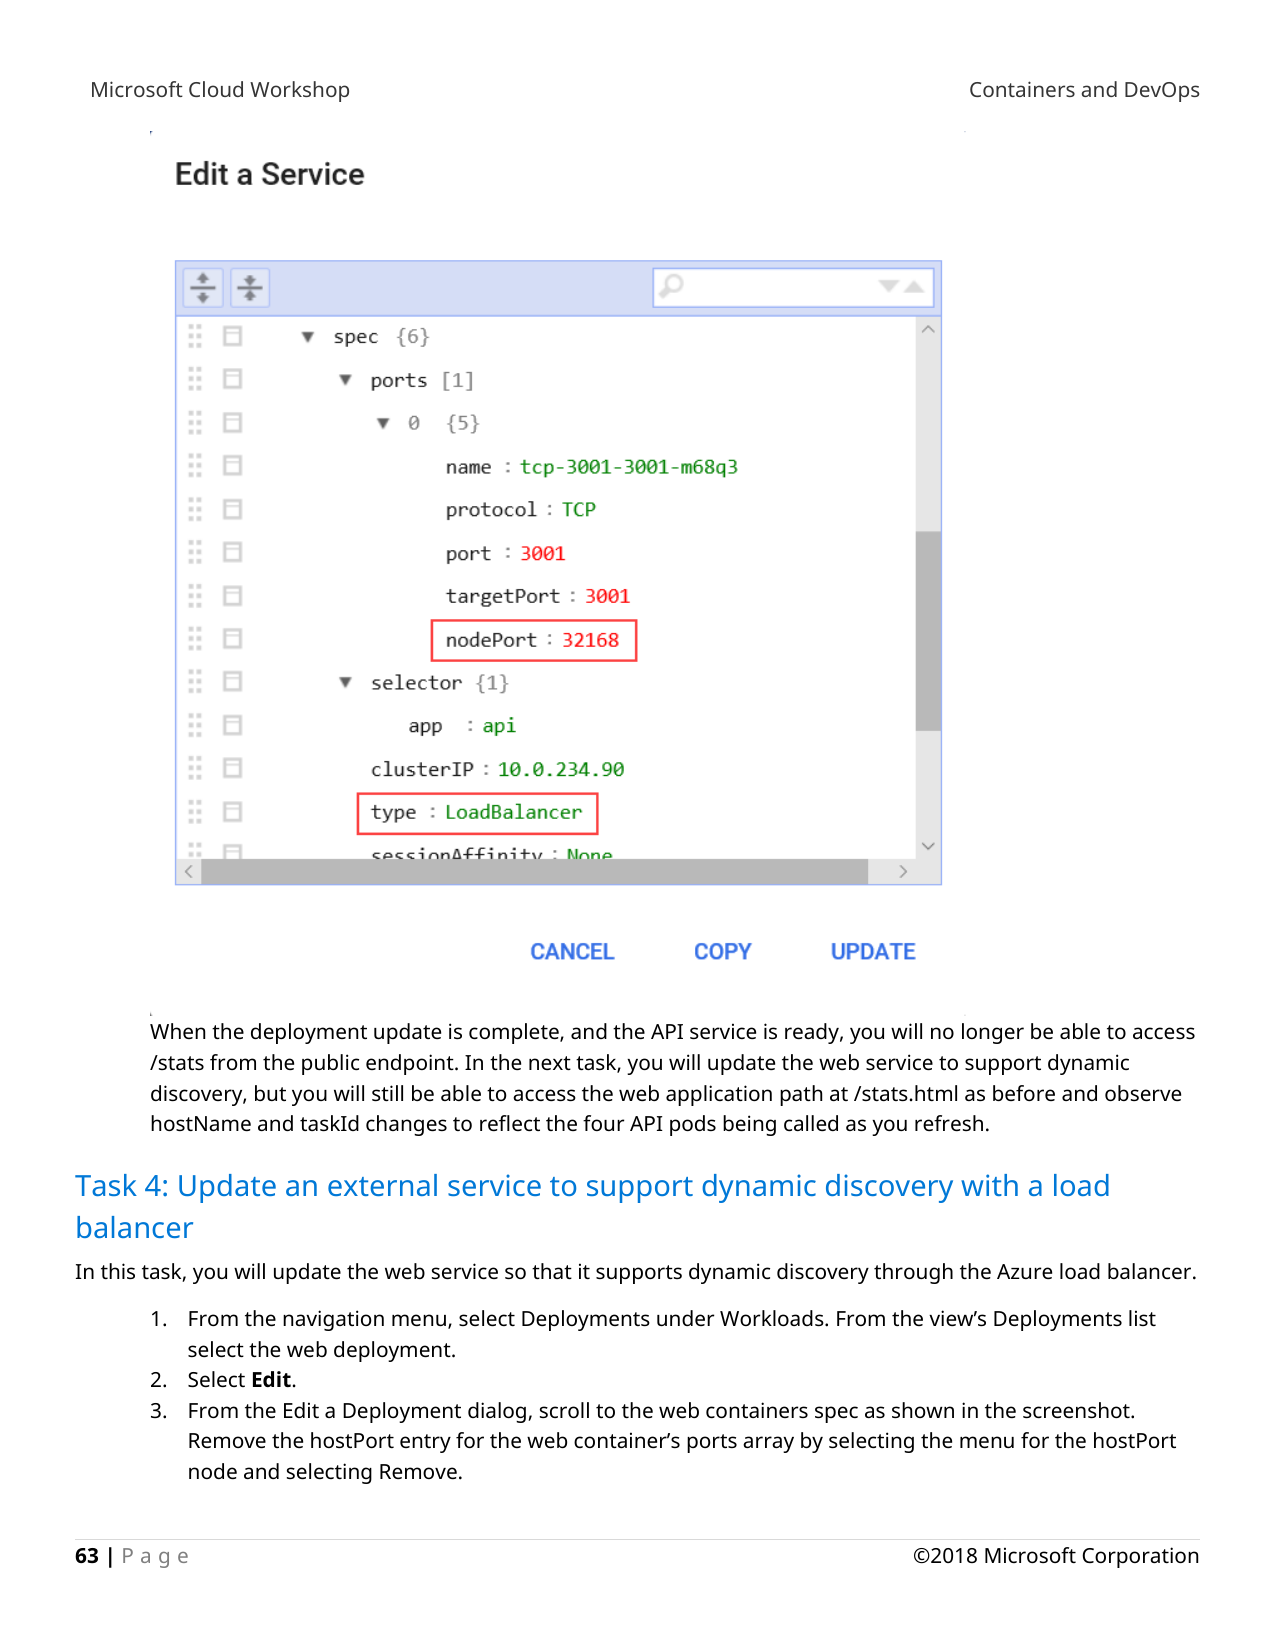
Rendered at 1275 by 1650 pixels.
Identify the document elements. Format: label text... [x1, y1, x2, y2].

list From the navigation menu, select Deployments under Workloads. From the view’s Deployments list select the web deployment. [150, 1304, 1200, 1363]
subtitle Task 4: Update an external service to support dynamic discovery with a load balancer [75, 1165, 1200, 1247]
list From the Edit a Deployment dialog, scroll to the web containers spec as shown in the screenshot. Remove the hostPort entry for the web container’s ports array by selecting the menu for the hostPort node and selecting Remove. [150, 1396, 1200, 1486]
list Select Edit. [150, 1365, 1200, 1394]
list When the deployment update is complete, and the API service is ready, you will no longer be able to access /stats from the public endpoint. In the next task, you will update the web service to support dynamic discovery, but you will still be able to access the web application path at /stats.html as before and observe hostName and taskId changes to reflect the four API pods being called as you refresh. [150, 1017, 1200, 1138]
picture [150, 131, 966, 1016]
text In this task, you will update the web service so that it supports dynamic discovery through the Azure load balancer. [75, 1257, 1200, 1285]
